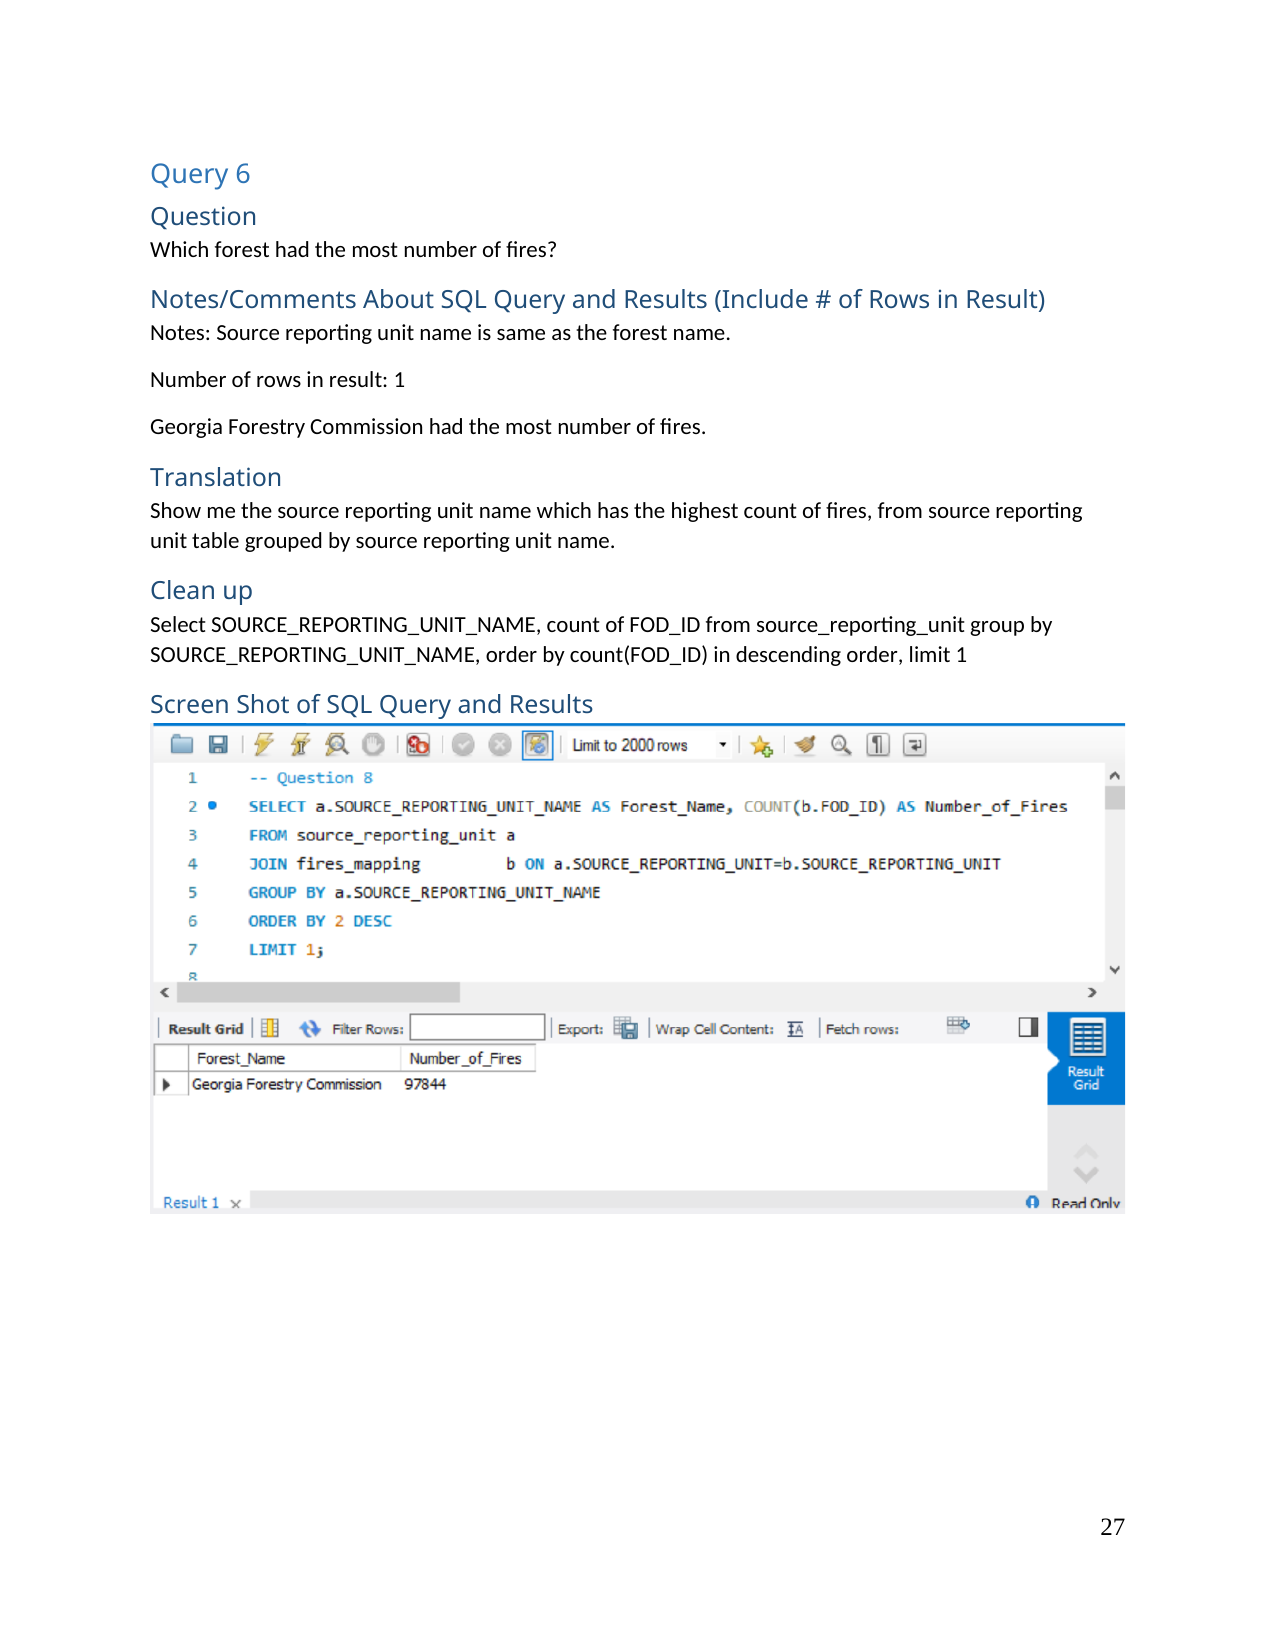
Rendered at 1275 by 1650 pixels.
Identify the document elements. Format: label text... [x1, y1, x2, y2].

subtitle Question [150, 198, 1125, 232]
subtitle Translation [150, 459, 1125, 493]
subtitle Notes/Comments About SQL Query and Results (Include # of Rows in Result) [150, 282, 1125, 316]
subtitle Clean up [150, 573, 1125, 607]
picture [150, 723, 1125, 1214]
text Which forest had the most number of fires? [150, 235, 1125, 263]
text Number of rows in result: 1 [150, 365, 1125, 393]
text Select SOURCE_REPORTING_UNIT_NAME, count of FOD_ID from source_reporting_unit group by SOURCE_REPORTING_UNIT_NAME, order by count(FOD_ID) in descending order, limit 1 [150, 610, 1125, 668]
text Show me the source reporting unit name which has the highest count of fires, from source reporting unit table grouped by source reporting unit name. [150, 496, 1125, 554]
text Notes: Source reporting unit name is same as the forest name. [150, 318, 1125, 347]
text Georgia Forestry Commission had the most number of fires. [150, 412, 1125, 440]
subtitle Query 6 [150, 154, 1125, 191]
subtitle Screen Shot of SQL Query and Results [150, 687, 1125, 721]
